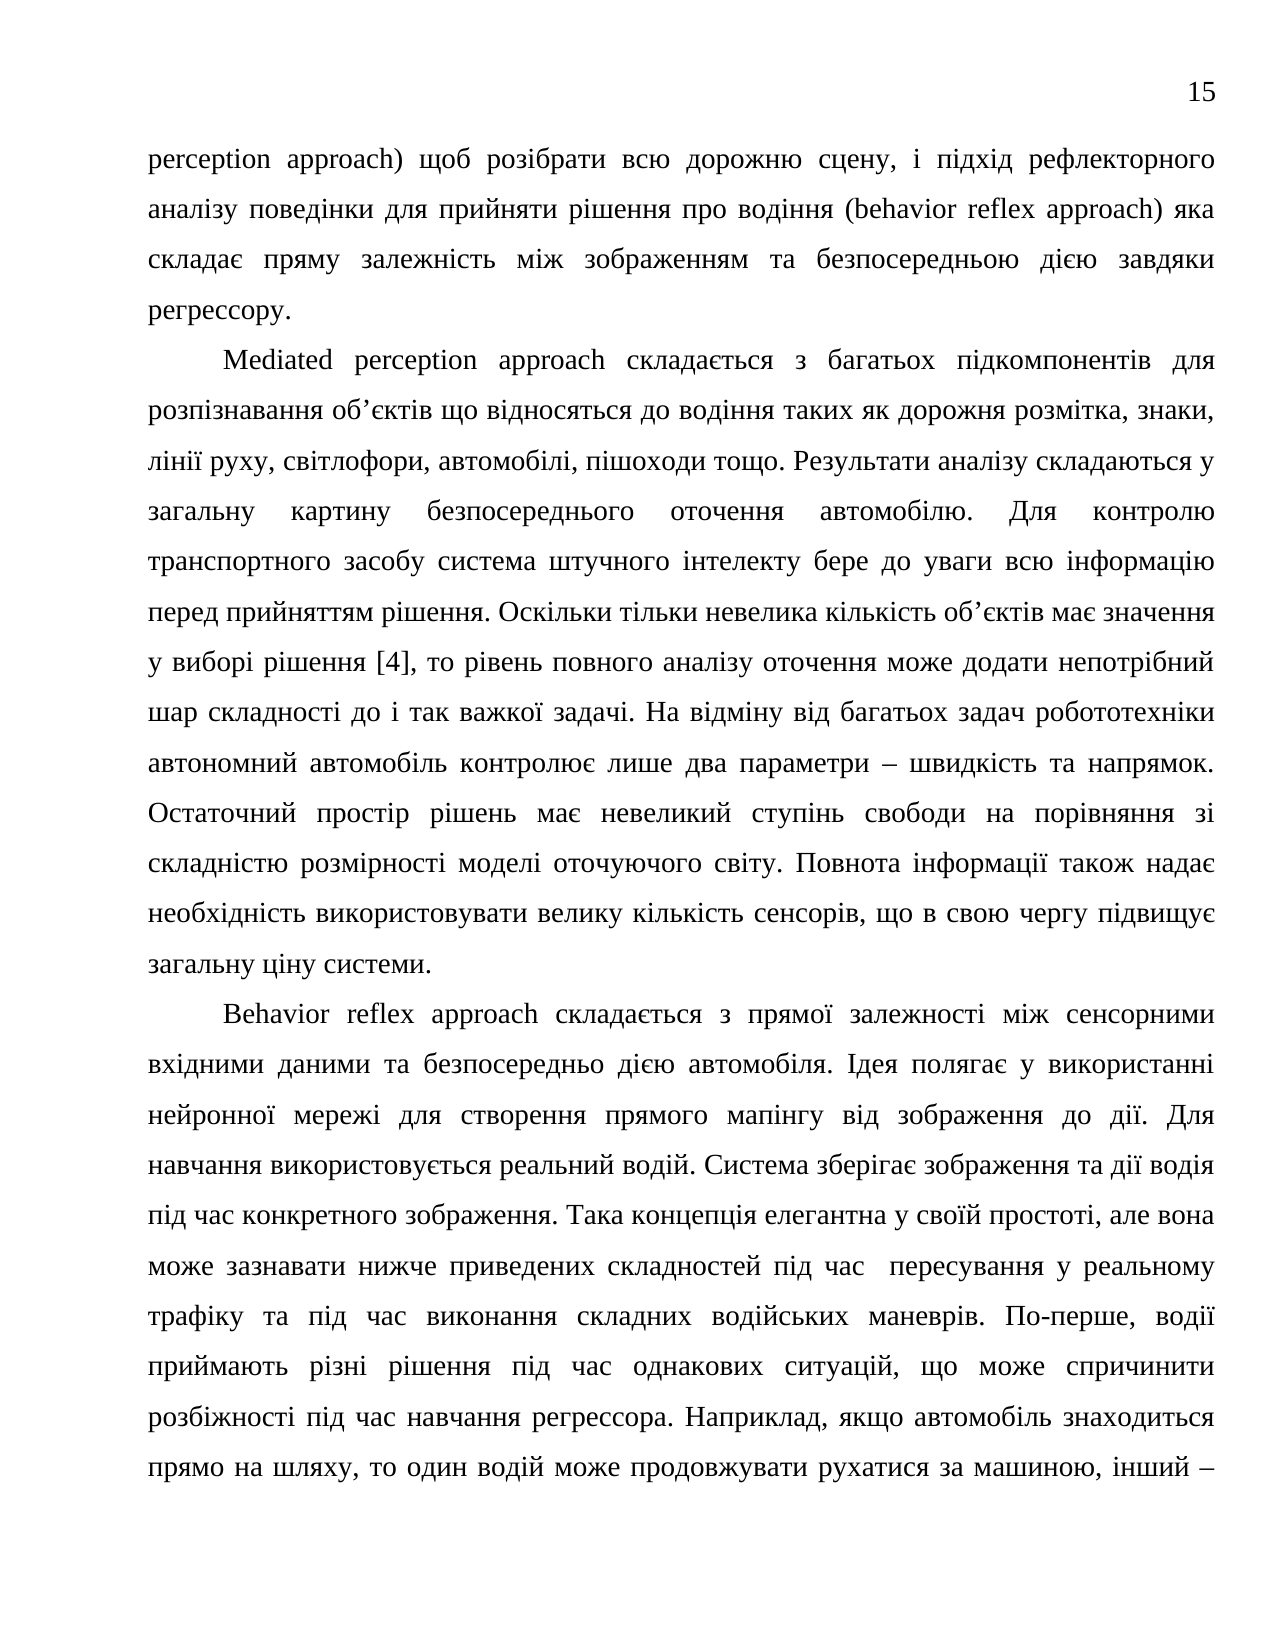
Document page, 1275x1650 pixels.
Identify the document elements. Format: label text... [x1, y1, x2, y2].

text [148, 996, 1216, 1483]
text Mediated perception approach складається з багатьох підкомпонентів для розпізнавання об’єктів що відносяться до водіння таких як дорожня розмітка, знаки, лінії руху, світлофори, автомобілі, пішоходи тощо. Результати аналізу складаються у загальну картину безпосереднього оточення автомобілю. Для контролю транспортного засобу система штучного інтелекту бере до уваги всю інформацію перед прийняттям рішення. Оскільки тільки невелика кількість об’єктів має значення у виборі рішення [4], то рівень повного аналізу оточення може додати непотрібний шар складності до і так важкої задачі. На відміну від багатьох задач робототехніки автономний автомобіль контролює лише два параметри – швидкість та напрямок. Остаточний простір рішень має невеликий ступінь свободи на порівняння зі складністю розмірності моделі оточуючого світу. Повнота інформації також надає необхідність використовувати велику кількість сенсорів, що в свою чергу підвищує загальну ціну системи. [148, 342, 1216, 979]
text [148, 141, 1216, 325]
